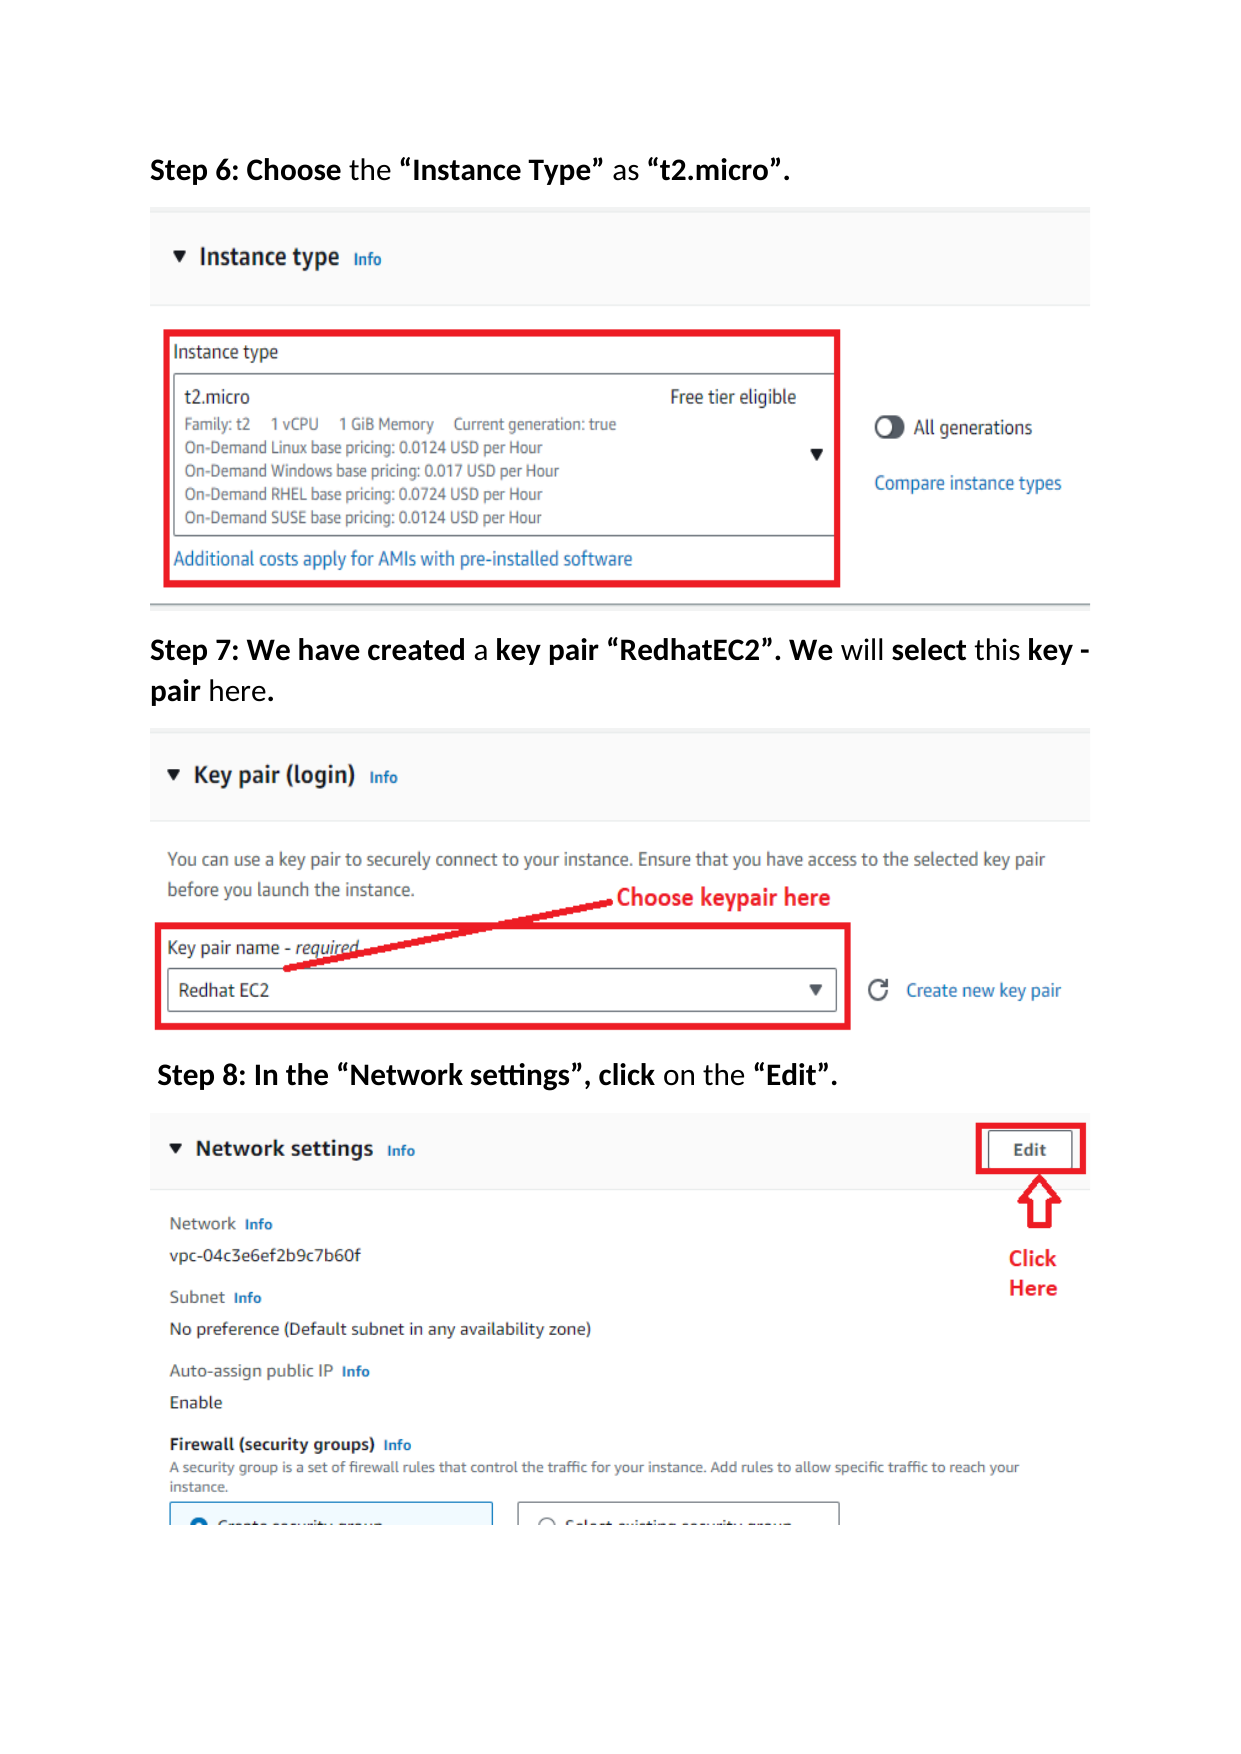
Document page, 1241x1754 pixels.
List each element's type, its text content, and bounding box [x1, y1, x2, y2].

picture [150, 207, 1091, 611]
picture [150, 1113, 1091, 1525]
text Step 7: We have created a key pair “RedhatEC2”. We will select this key -pair here. [150, 630, 1090, 709]
text Step 8: In the “Network settings”, click on the “Edit”. [150, 1055, 1090, 1093]
picture [150, 728, 1091, 1037]
text Step 6: Choose the “Instance Type” as “t2.micro”. [150, 150, 1090, 188]
